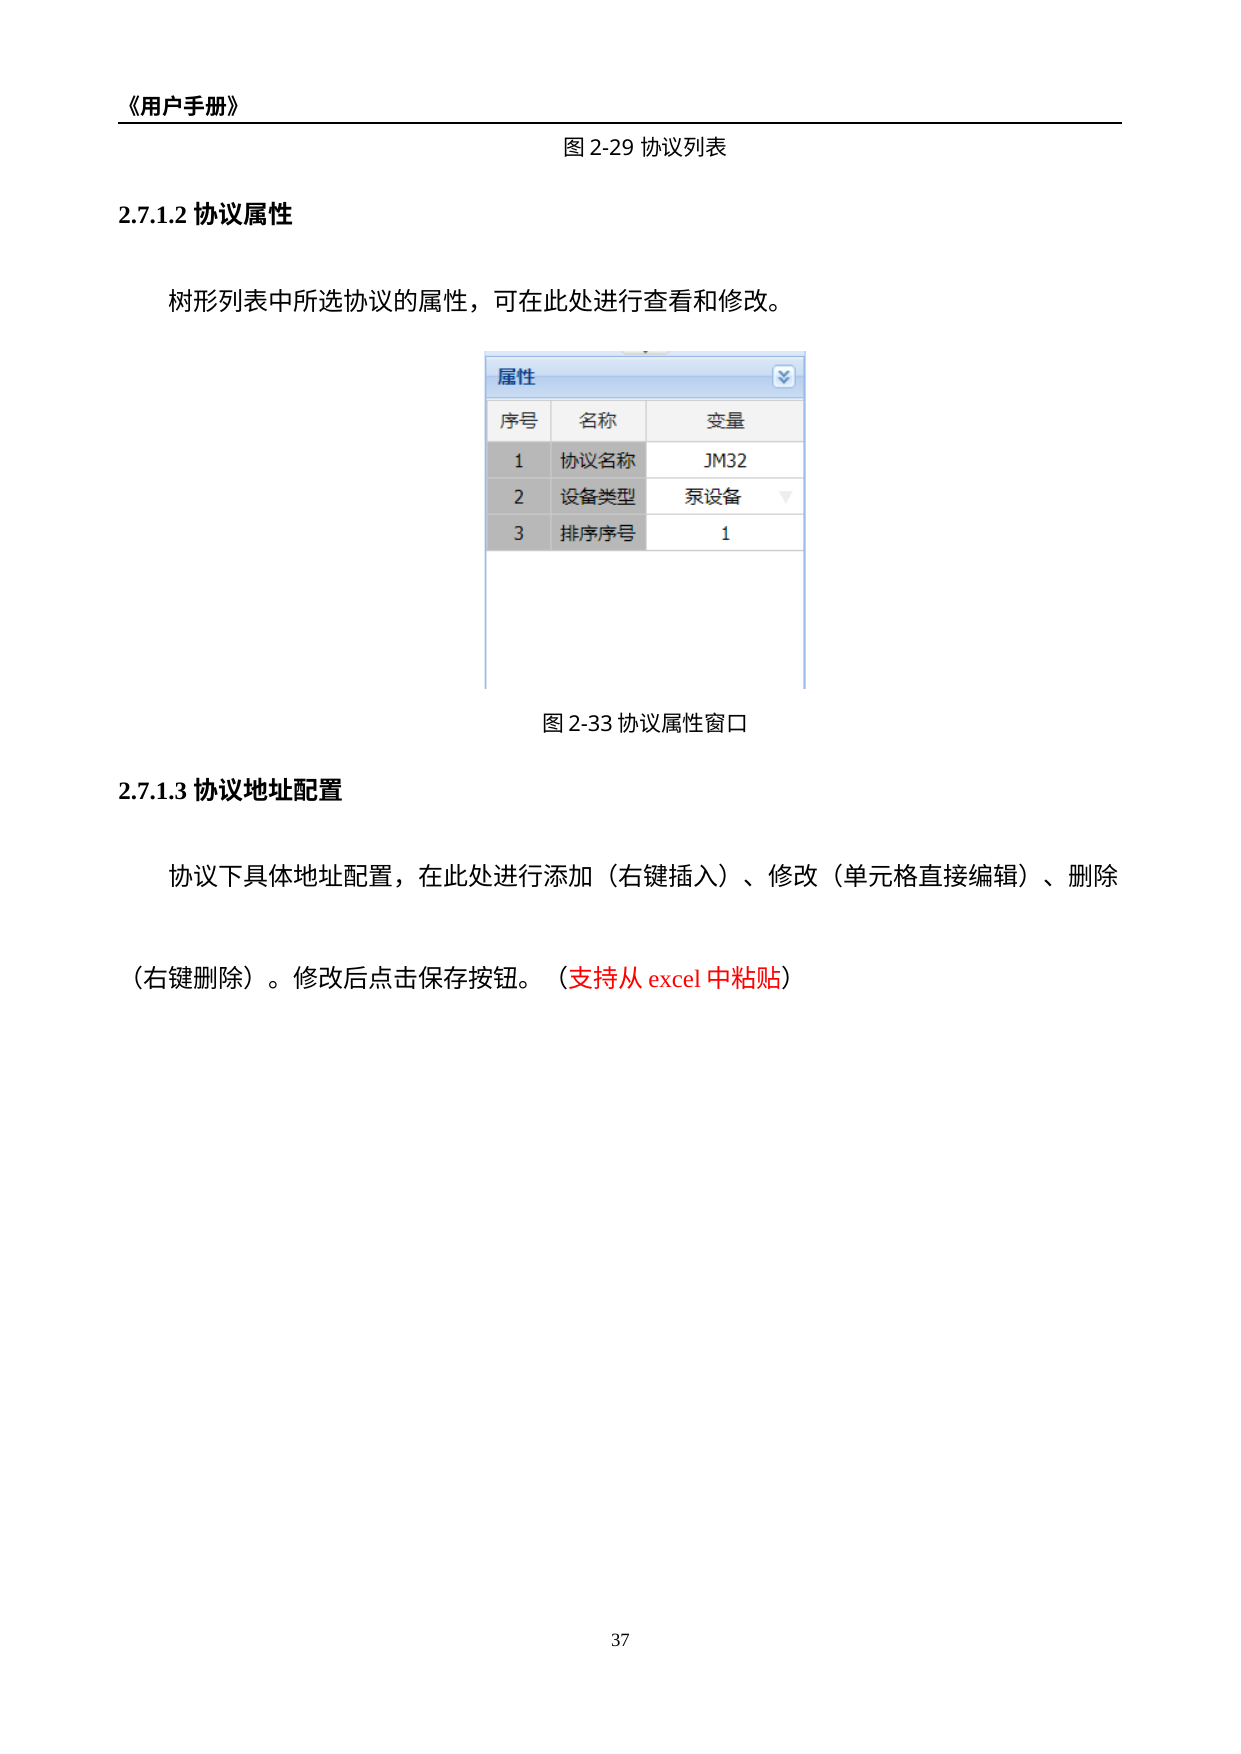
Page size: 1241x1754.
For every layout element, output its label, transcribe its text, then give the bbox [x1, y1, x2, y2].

text 图2-33协议属性窗口 [118, 705, 1122, 739]
subtitle 2.7.1.2 协议属性 [118, 179, 1122, 247]
picture [484, 351, 806, 689]
text 树形列表中所选协议的属性，可在此处进行查看和修改。 [118, 265, 1122, 333]
text 协议下具体地址配置，在此处进行添加（右键插入）、修改（单元格直接编辑）、删除（右键删除）。修改后点击保存按钮。（支持从excel中粘贴） [118, 841, 1122, 1011]
text 图2-29 协议列表 [118, 129, 1122, 163]
subtitle 2.7.1.3 协议地址配置 [118, 755, 1122, 823]
